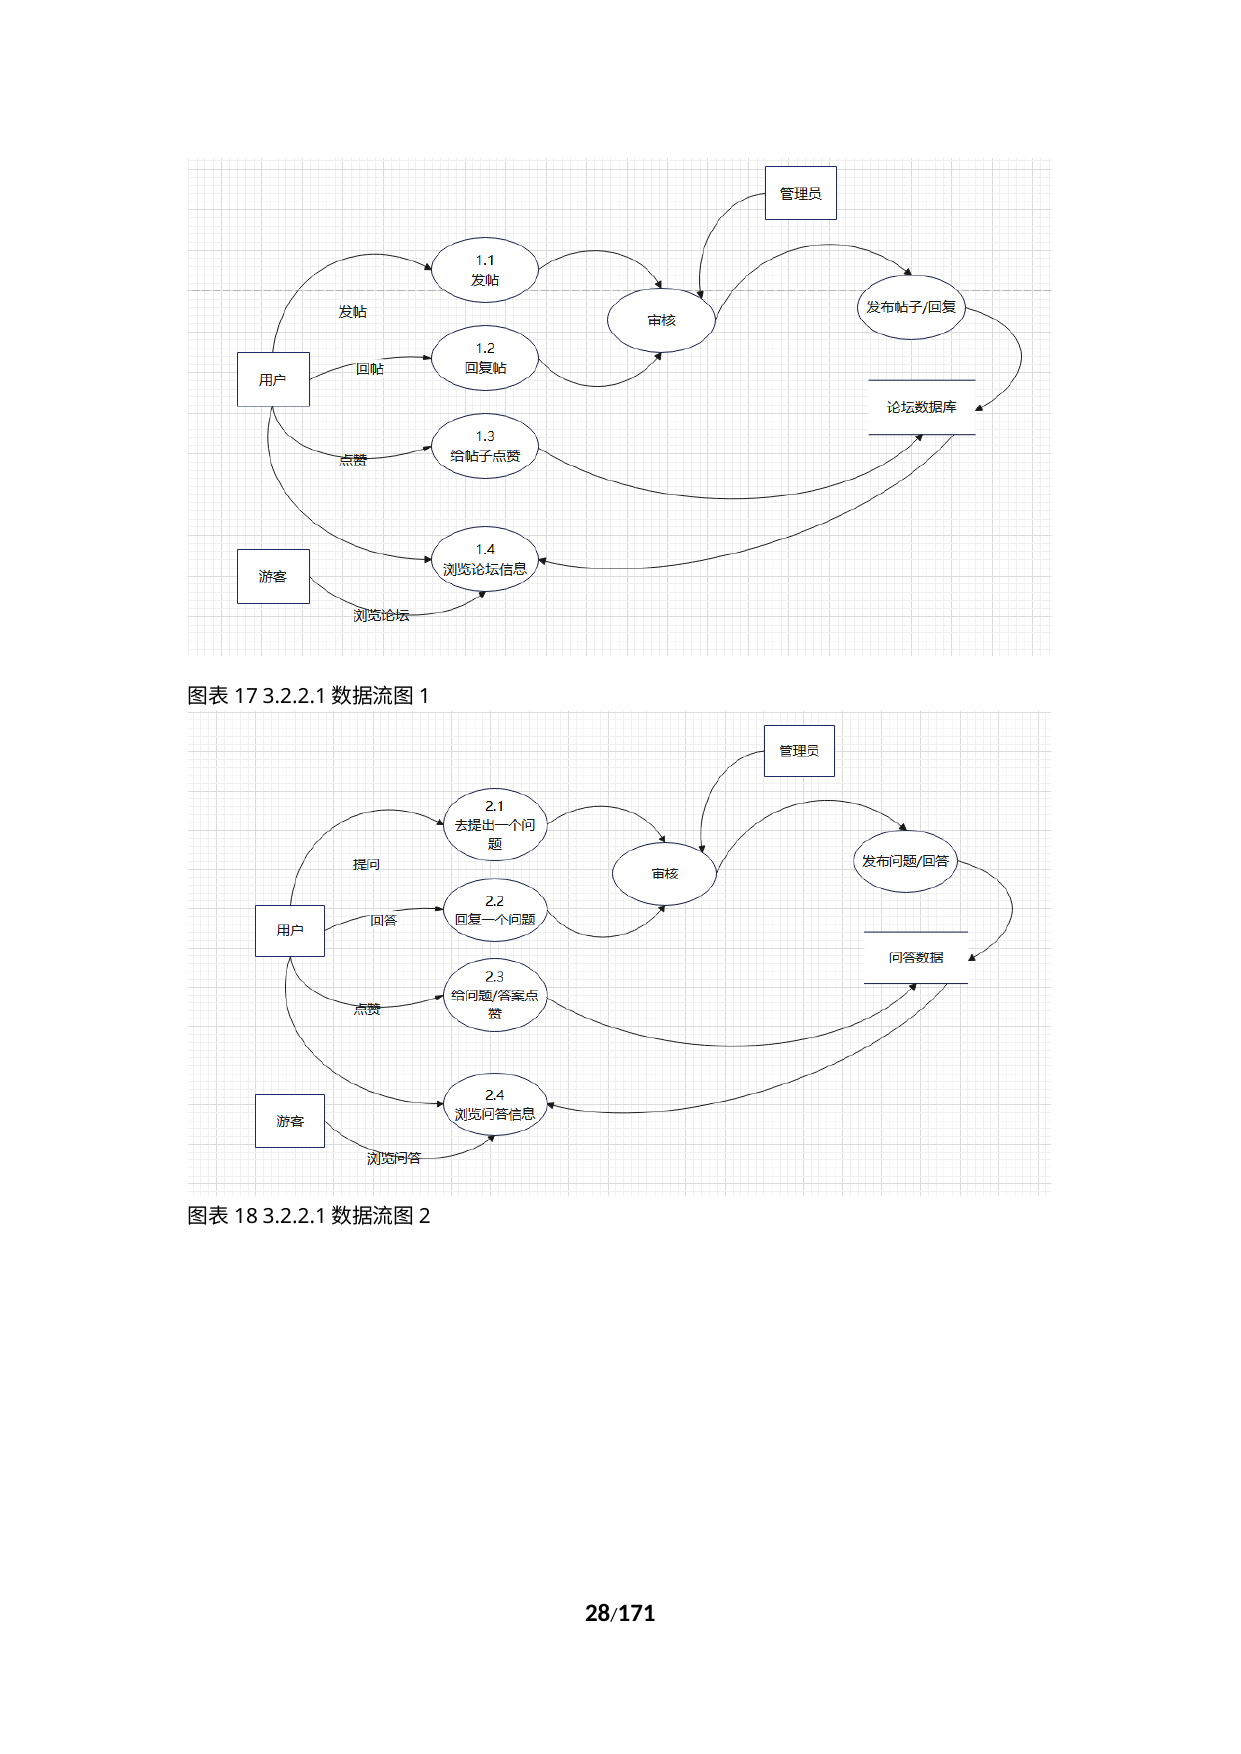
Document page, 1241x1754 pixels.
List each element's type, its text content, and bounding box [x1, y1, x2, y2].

picture [187, 158, 1052, 656]
text 图表 18 3.2.2.1数据流图2 [187, 1198, 1053, 1231]
picture [187, 711, 1052, 1196]
text 图表 17 3.2.2.1数据流图1 [187, 678, 1053, 711]
